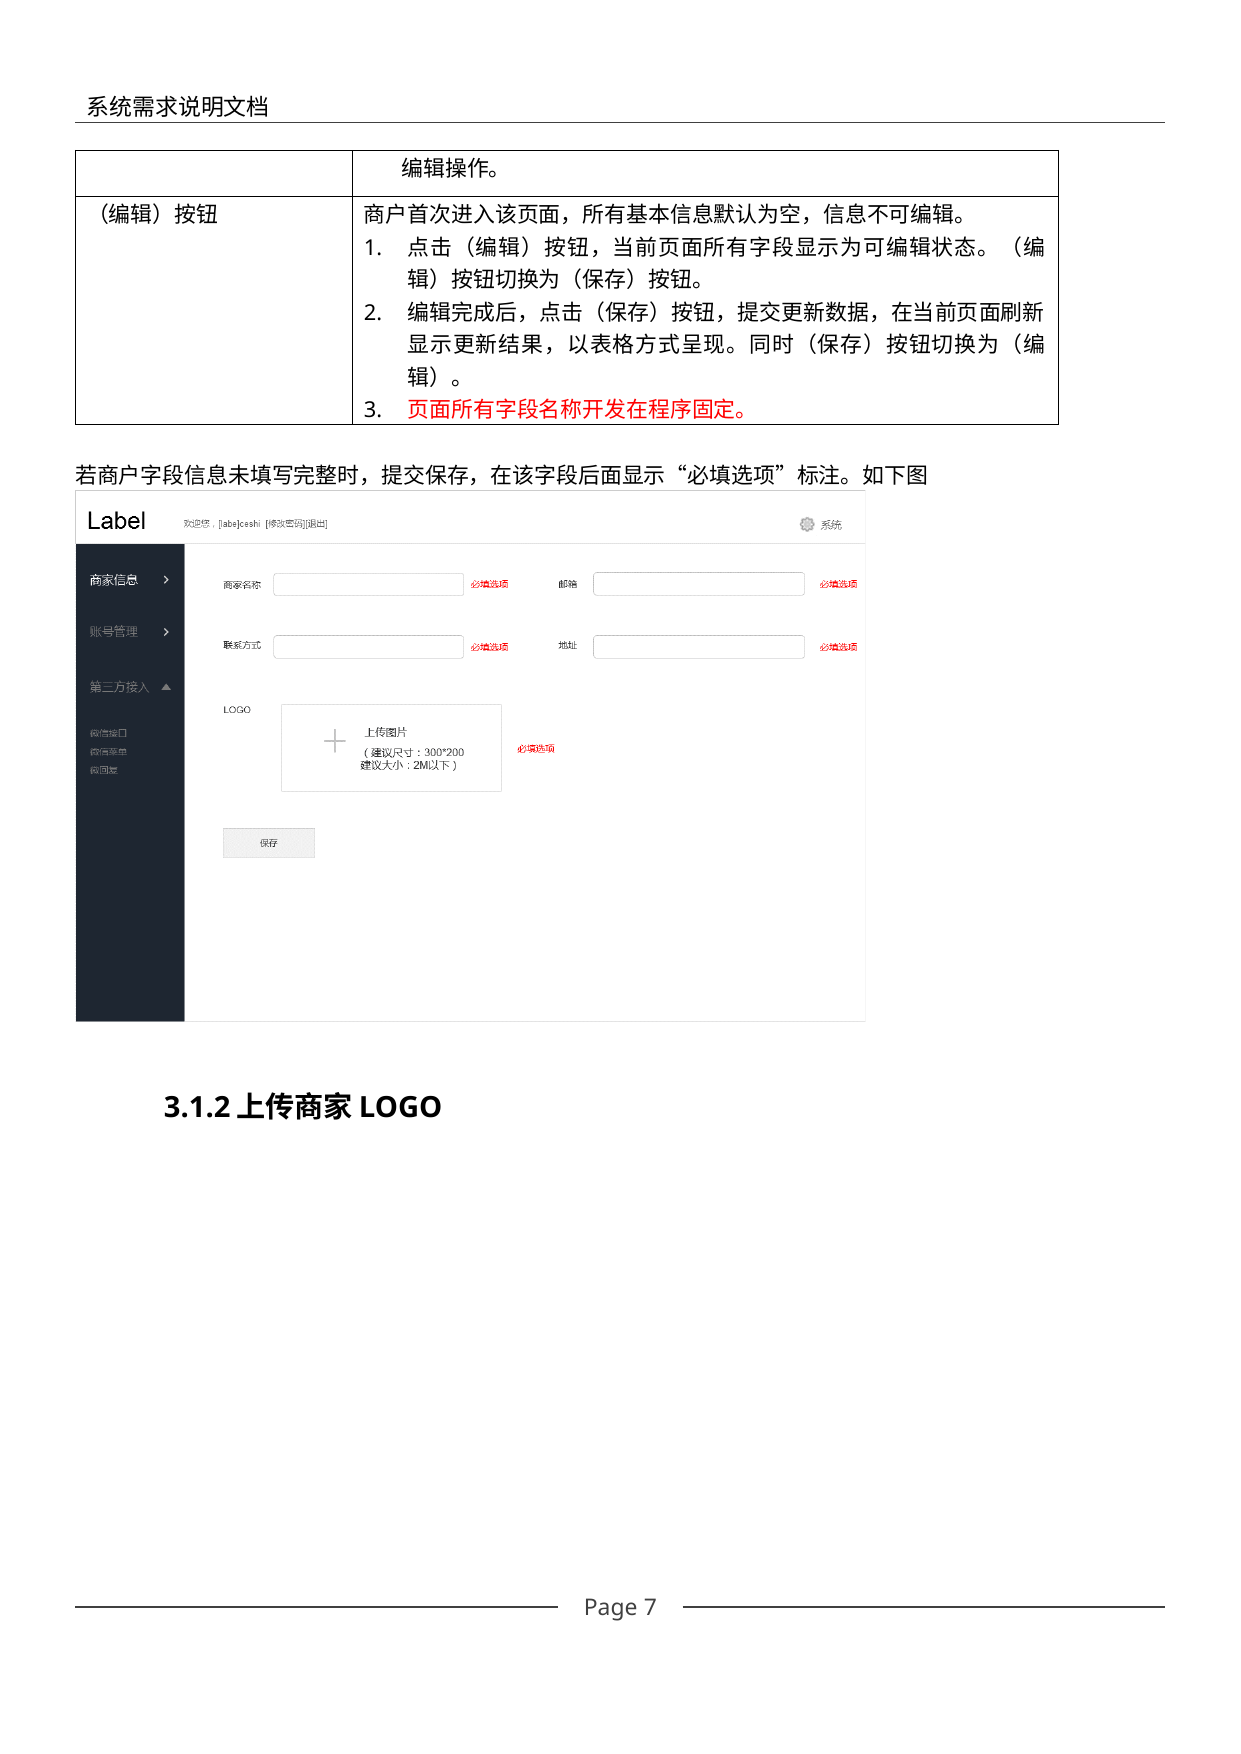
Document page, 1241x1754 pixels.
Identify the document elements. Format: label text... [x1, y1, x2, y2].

subtitle 3.1.2上传商家LOGO [164, 1072, 1165, 1137]
text 若商户字段信息未填写完整时，提交保存，在该字段后面显示“必填选项”标注。如下图 [75, 458, 1165, 490]
picture [75, 490, 866, 1022]
table_cell （编辑）按钮 [76, 197, 352, 424]
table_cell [353, 151, 1058, 196]
table_cell 商户首次进入该页面，所有基本信息默认为空，信息不可编辑。 点击（编辑）按钮，当前页面所有字段显示为可编辑状态。（编辑）按钮切换为（保存）按钮。 编辑完成后，点击（保存）按钮，提交更新数据，在当前页面刷新显示更新结果，以表格方式呈现。同时（保存）按钮切换为（编辑）。 页面所有字段名称开发在程序固定。 [353, 197, 1058, 424]
table_cell 字段 [76, 151, 352, 196]
